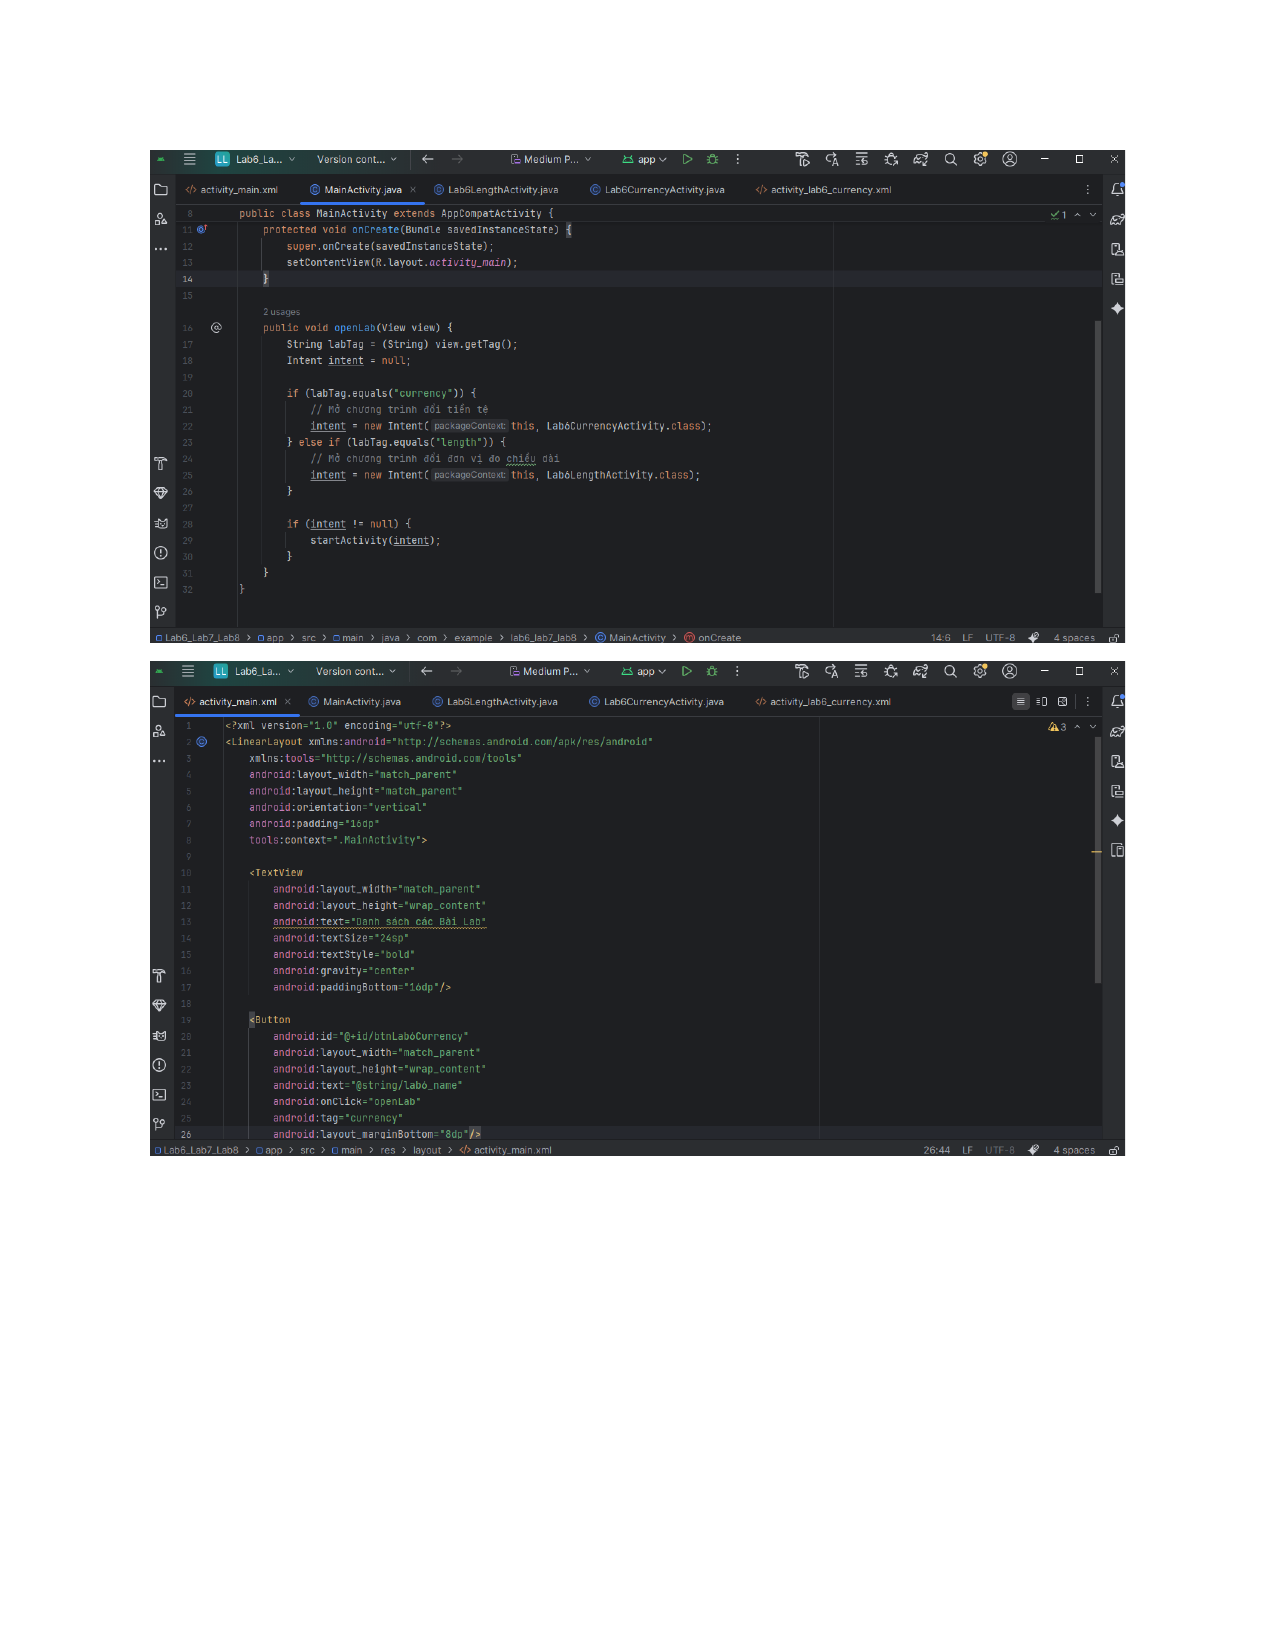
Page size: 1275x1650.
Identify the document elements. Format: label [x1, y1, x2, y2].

picture [150, 661, 1125, 1156]
picture [150, 150, 1125, 643]
